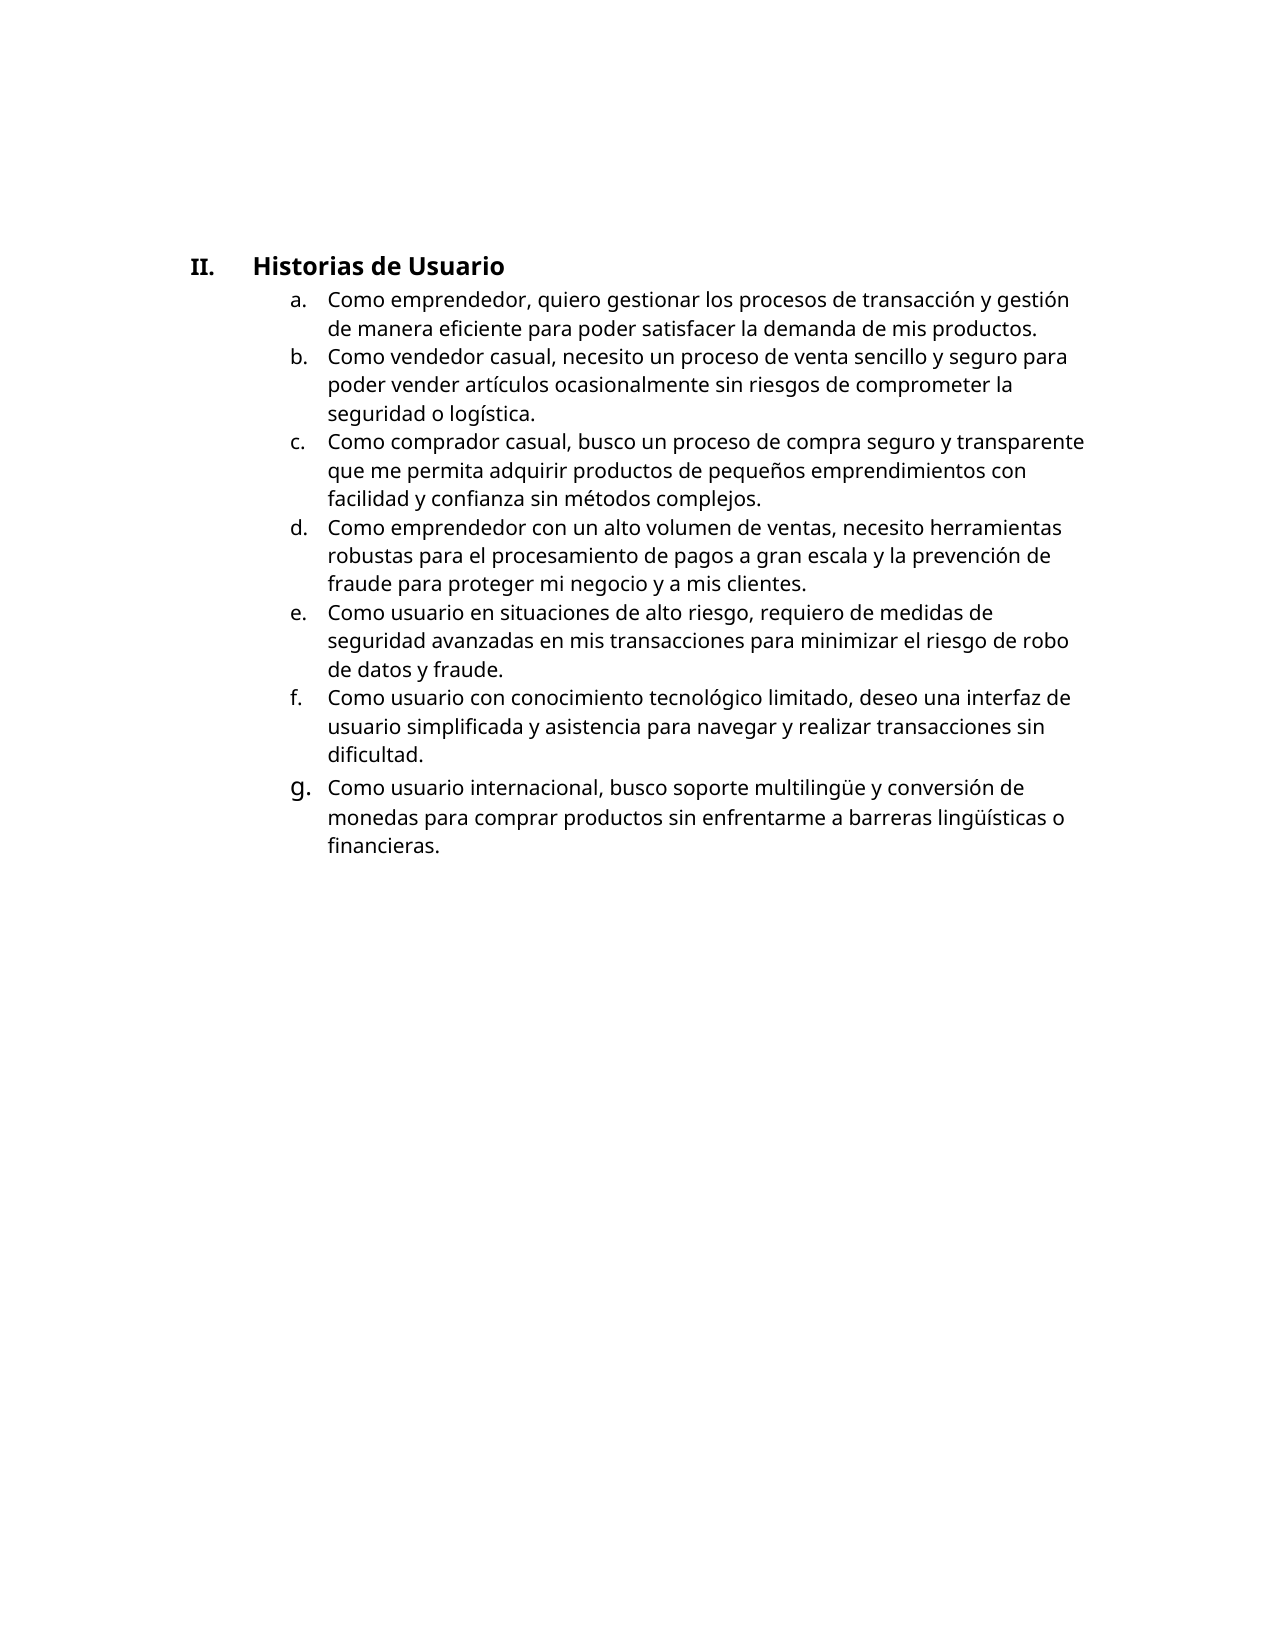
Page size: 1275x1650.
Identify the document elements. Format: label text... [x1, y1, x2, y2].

list Historias de Usuario [215, 248, 1098, 282]
list Como emprendedor con un alto volumen de ventas, necesito herramientas robustas para el procesamiento de pagos a gran escala y la prevención de fraude para proteger mi negocio y a mis clientes. [290, 513, 1098, 598]
list Como vendedor casual, necesito un proceso de venta sencillo y seguro para poder vender artículos ocasionalmente sin riesgos de comprometer la seguridad o logística. [290, 342, 1098, 427]
list Como usuario en situaciones de alto riesgo, requiero de medidas de seguridad avanzadas en mis transacciones para minimizar el riesgo de robo de datos y fraude. [290, 598, 1098, 683]
list Como comprador casual, busco un proceso de compra seguro y transparente que me permita adquirir productos de pequeños emprendimientos con facilidad y confianza sin métodos complejos. [290, 427, 1098, 513]
list Como usuario internacional, busco soporte multilingüe y conversión de monedas para comprar productos sin enfrentarme a barreras lingüísticas o financieras. [290, 769, 1098, 859]
list Como emprendedor, quiero gestionar los procesos de transacción y gestión de manera eficiente para poder satisfacer la demanda de mis productos. [290, 285, 1098, 342]
list Como usuario con conocimiento tecnológico limitado, deseo una interfaz de usuario simplificada y asistencia para navegar y realizar transacciones sin dificultad. [290, 683, 1098, 769]
